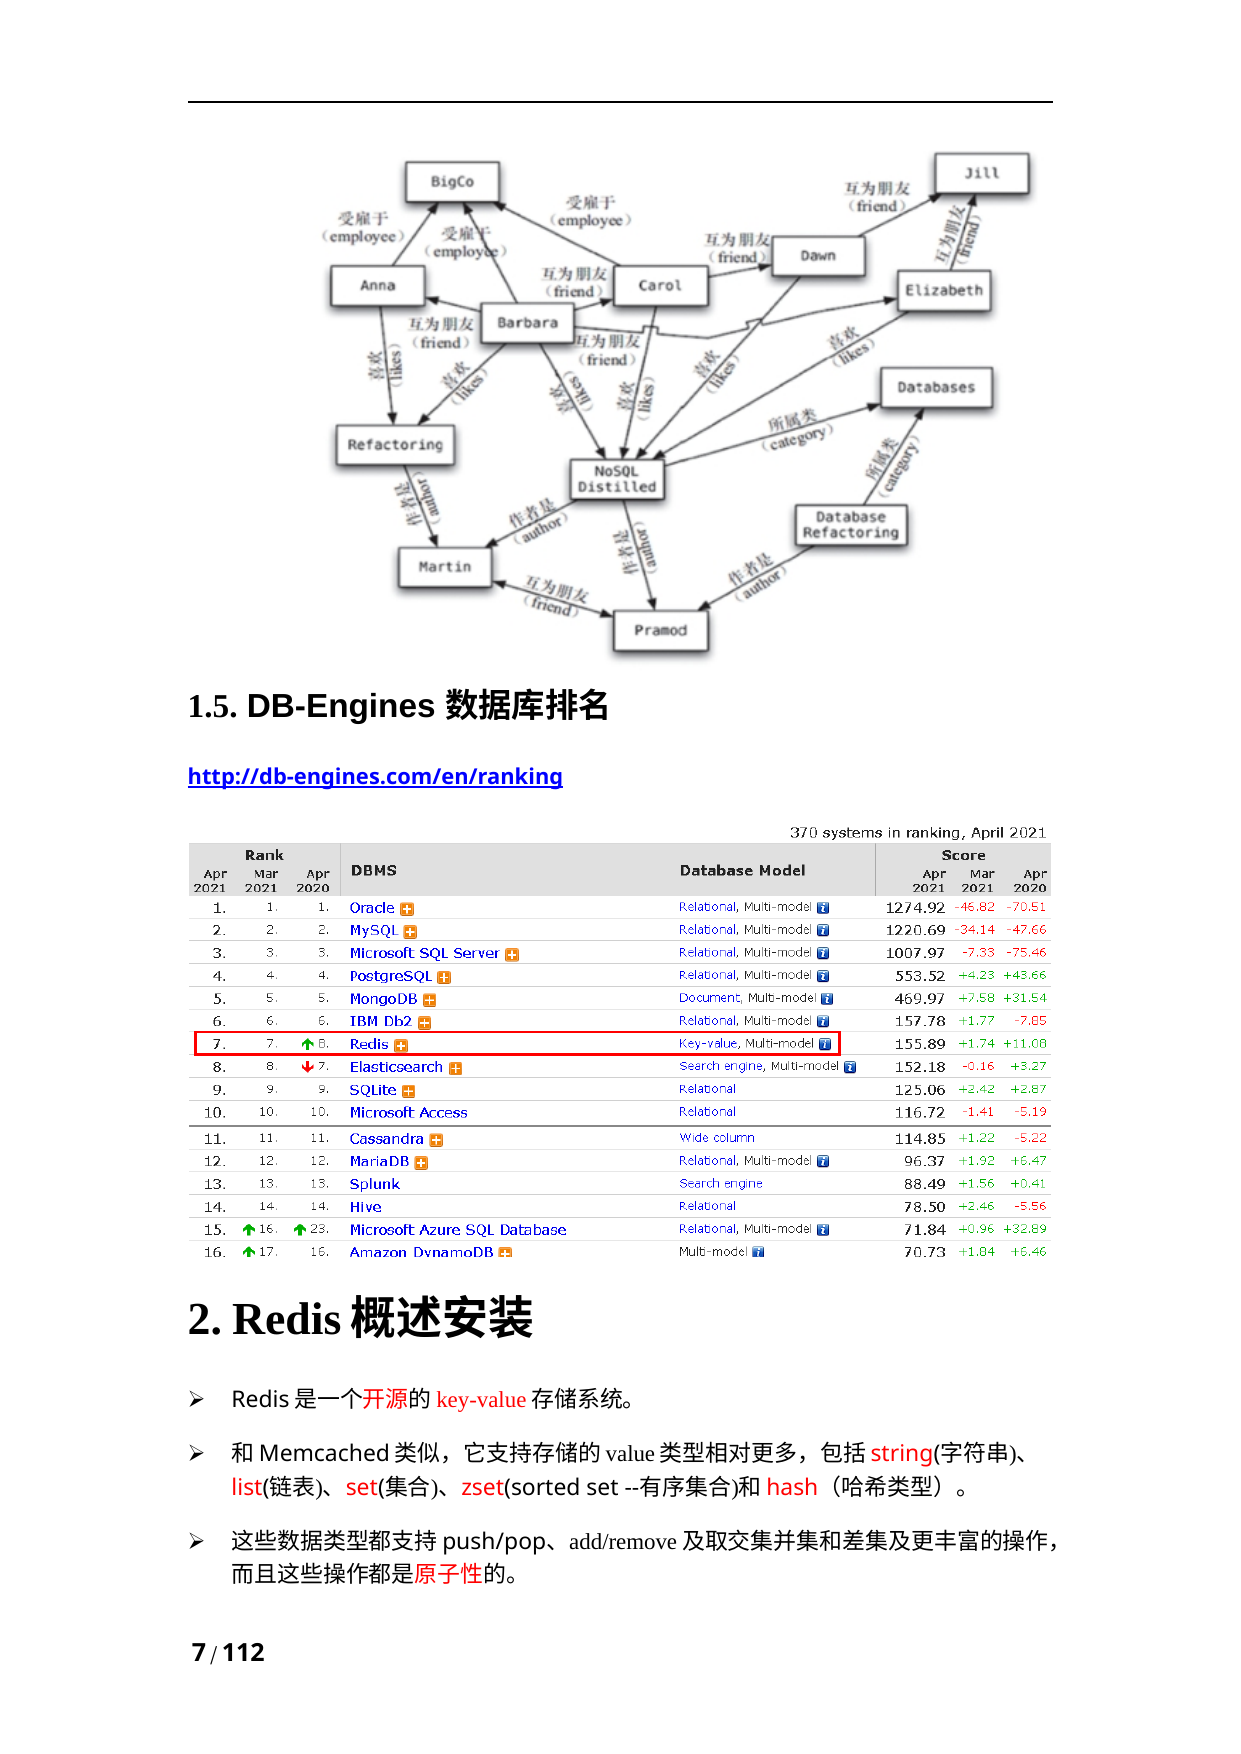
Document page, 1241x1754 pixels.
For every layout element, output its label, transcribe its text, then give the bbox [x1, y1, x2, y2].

list 这些数据类型都支持push/pop、add/remove及取交集并集和差集及更丰富的操作，而且这些操作都是原子性的。 [187, 1523, 1053, 1589]
list Redis概述安装 [187, 1282, 1053, 1348]
list DB-Engines 数据库排名 [187, 679, 1053, 727]
list 和Memcached类似，它支持存储的value类型相对更多，包括string(字符串)、list(链表)、set(集合)、zset(sorted set --有序集合)和hash（哈希类型）。 [187, 1435, 1053, 1502]
list Redis是一个开源的key-value存储系统。 [187, 1381, 1053, 1414]
text http://db-engines.com/en/ranking [187, 761, 1053, 791]
picture [187, 150, 1056, 679]
picture [187, 811, 1053, 1257]
